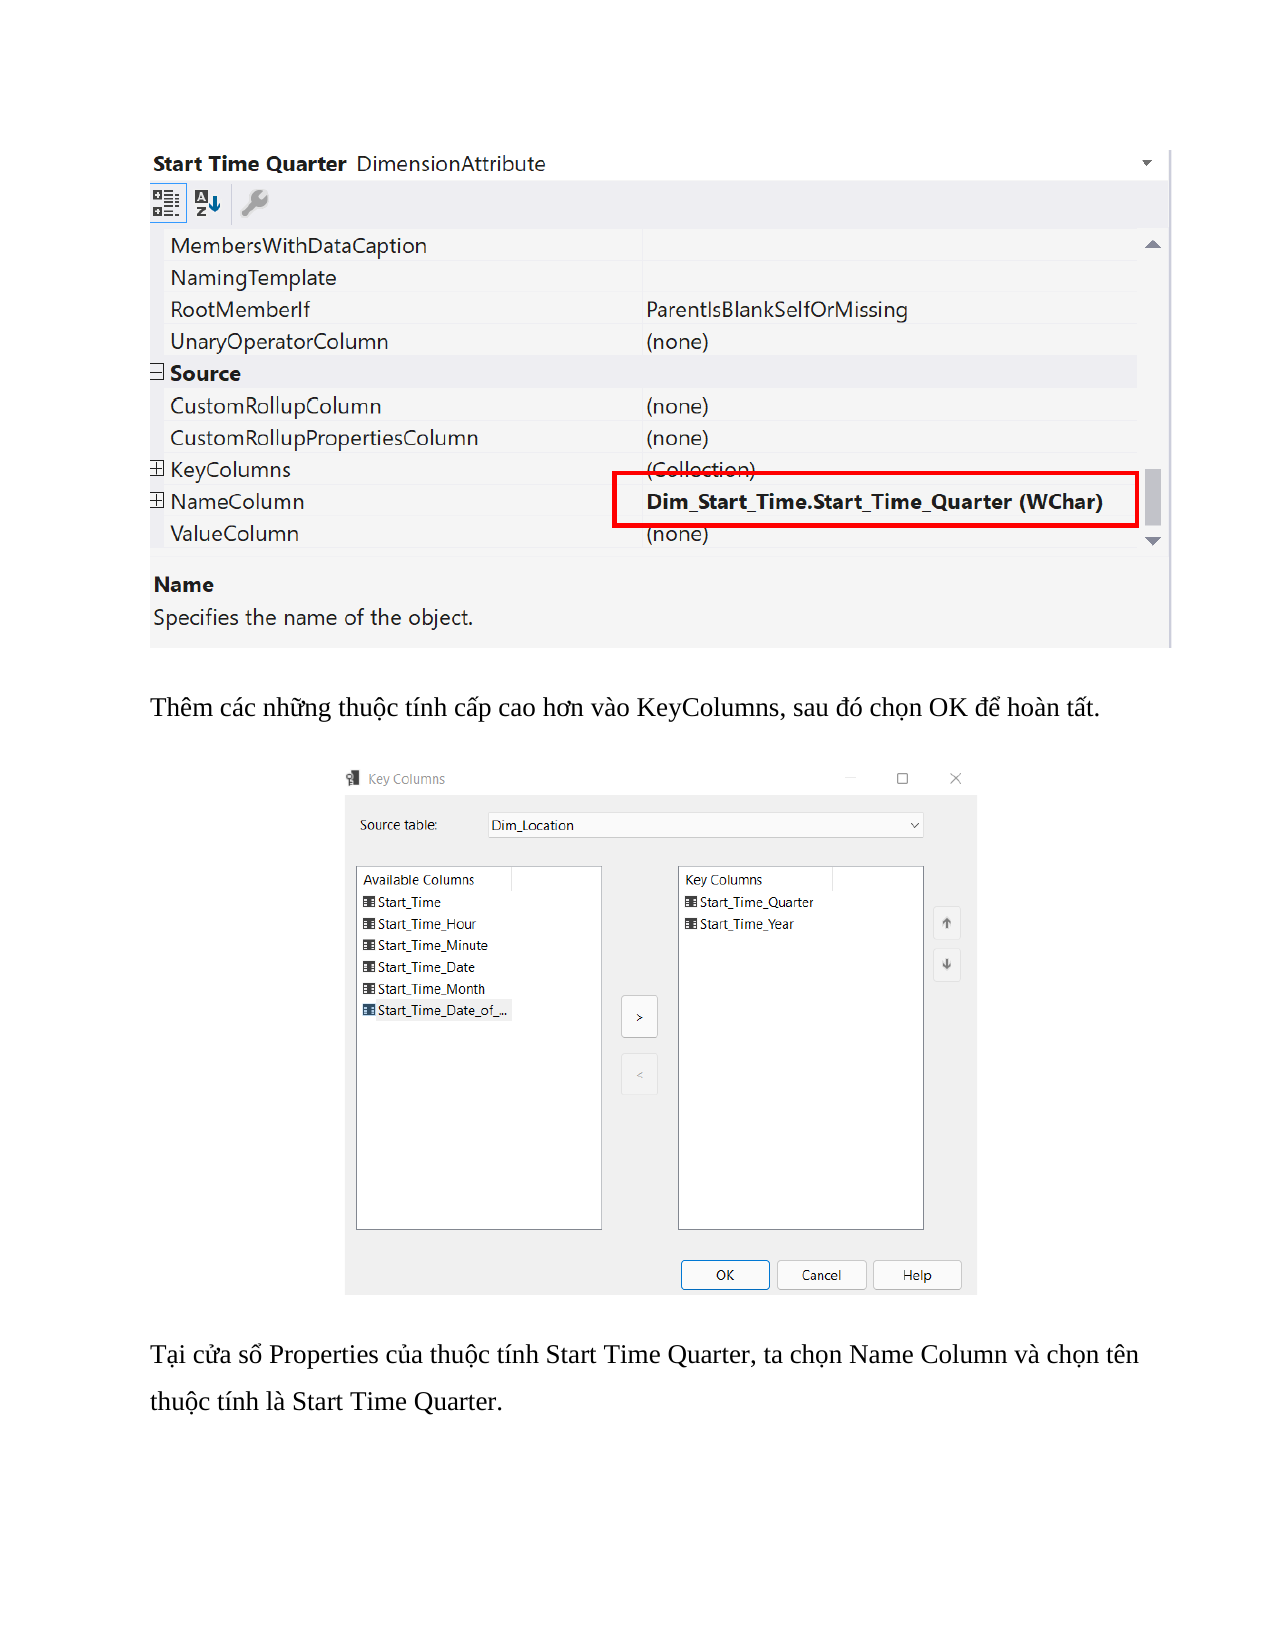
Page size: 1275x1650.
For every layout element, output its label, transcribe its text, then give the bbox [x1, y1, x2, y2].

picture [150, 150, 1172, 648]
text Thêm các những thuộc tính cấp cao hơn vào KeyColumns, sau đó chọn OK để hoàn tất. [150, 691, 1172, 722]
picture [344, 766, 978, 1295]
text Tại cửa sổ Properties của thuộc tính Start Time Quarter, ta chọn Name Column và chọn tên thuộc tính là Start Time Quarter. [150, 1338, 1172, 1416]
